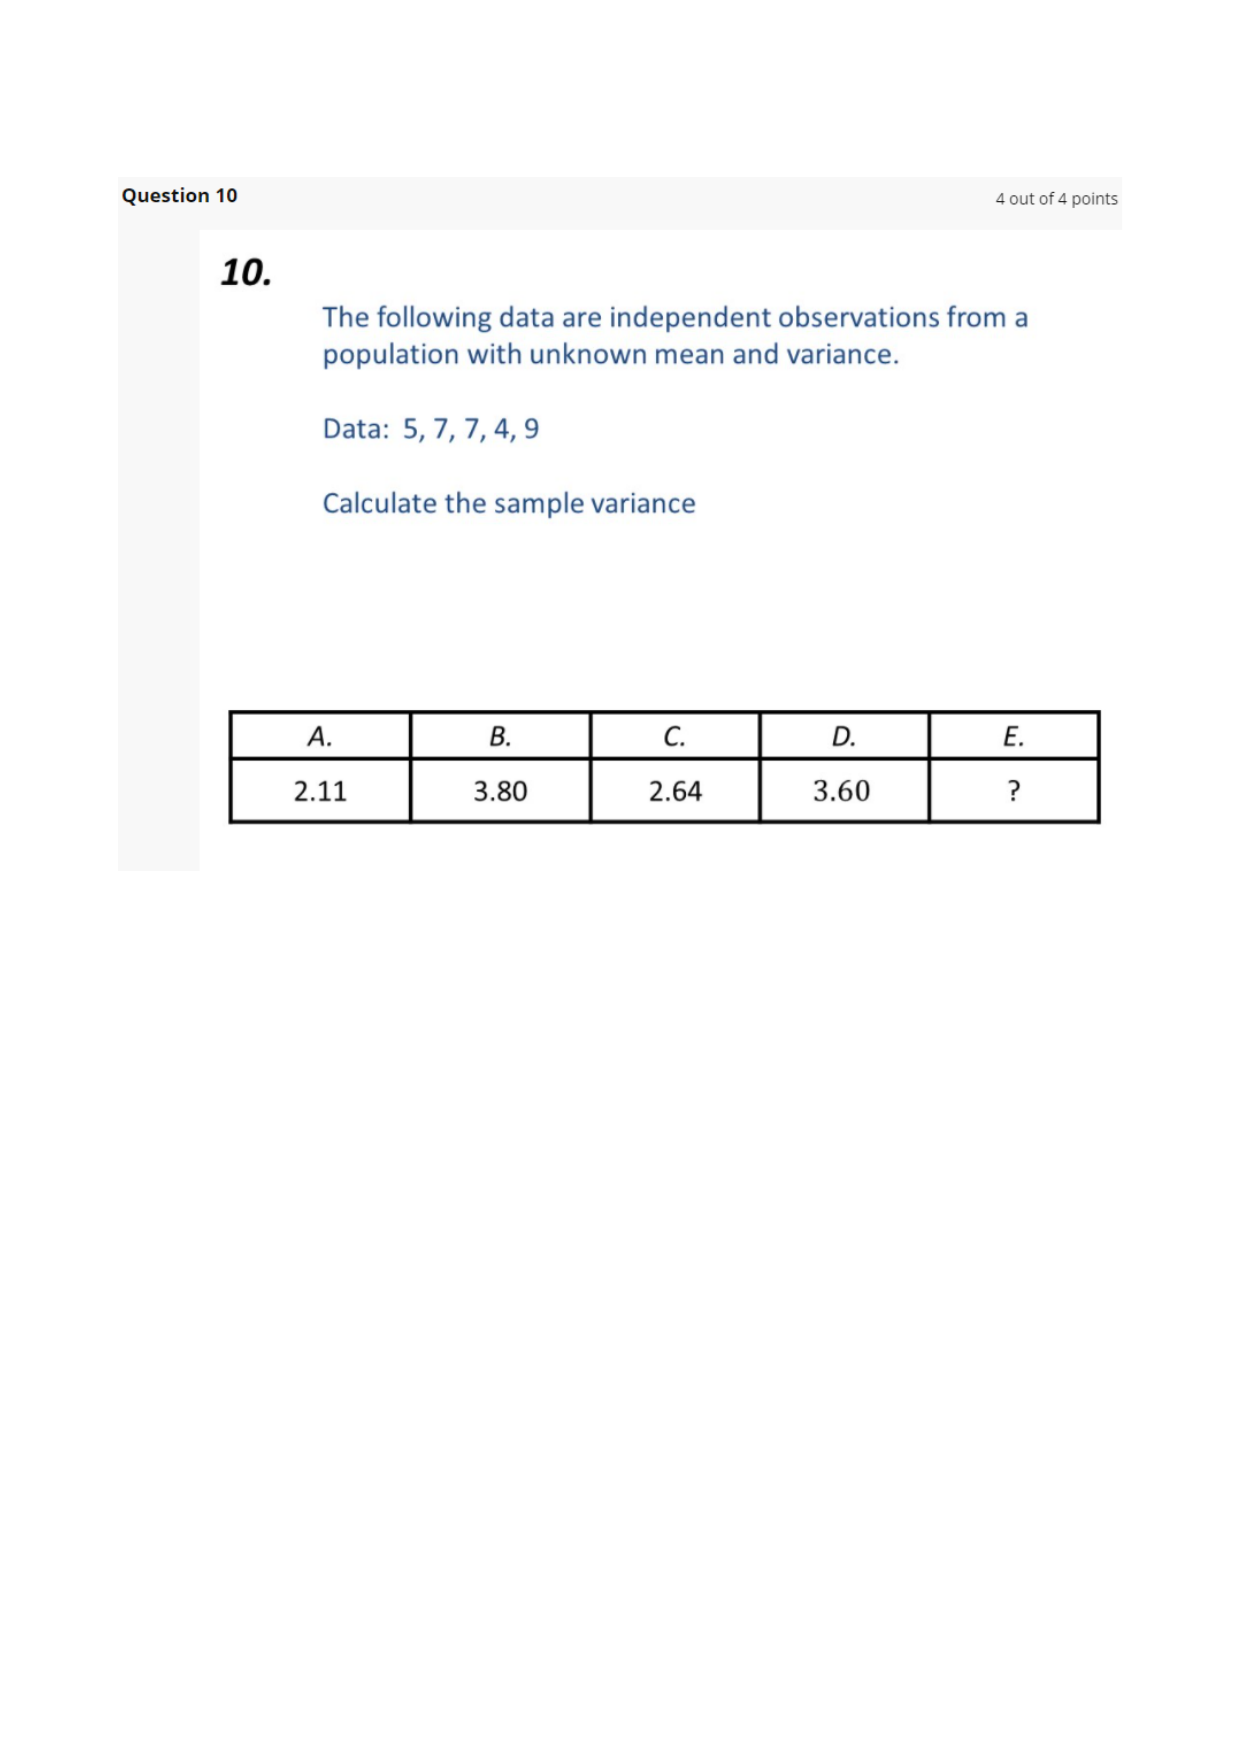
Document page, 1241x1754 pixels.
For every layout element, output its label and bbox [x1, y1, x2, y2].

picture [118, 177, 1123, 871]
